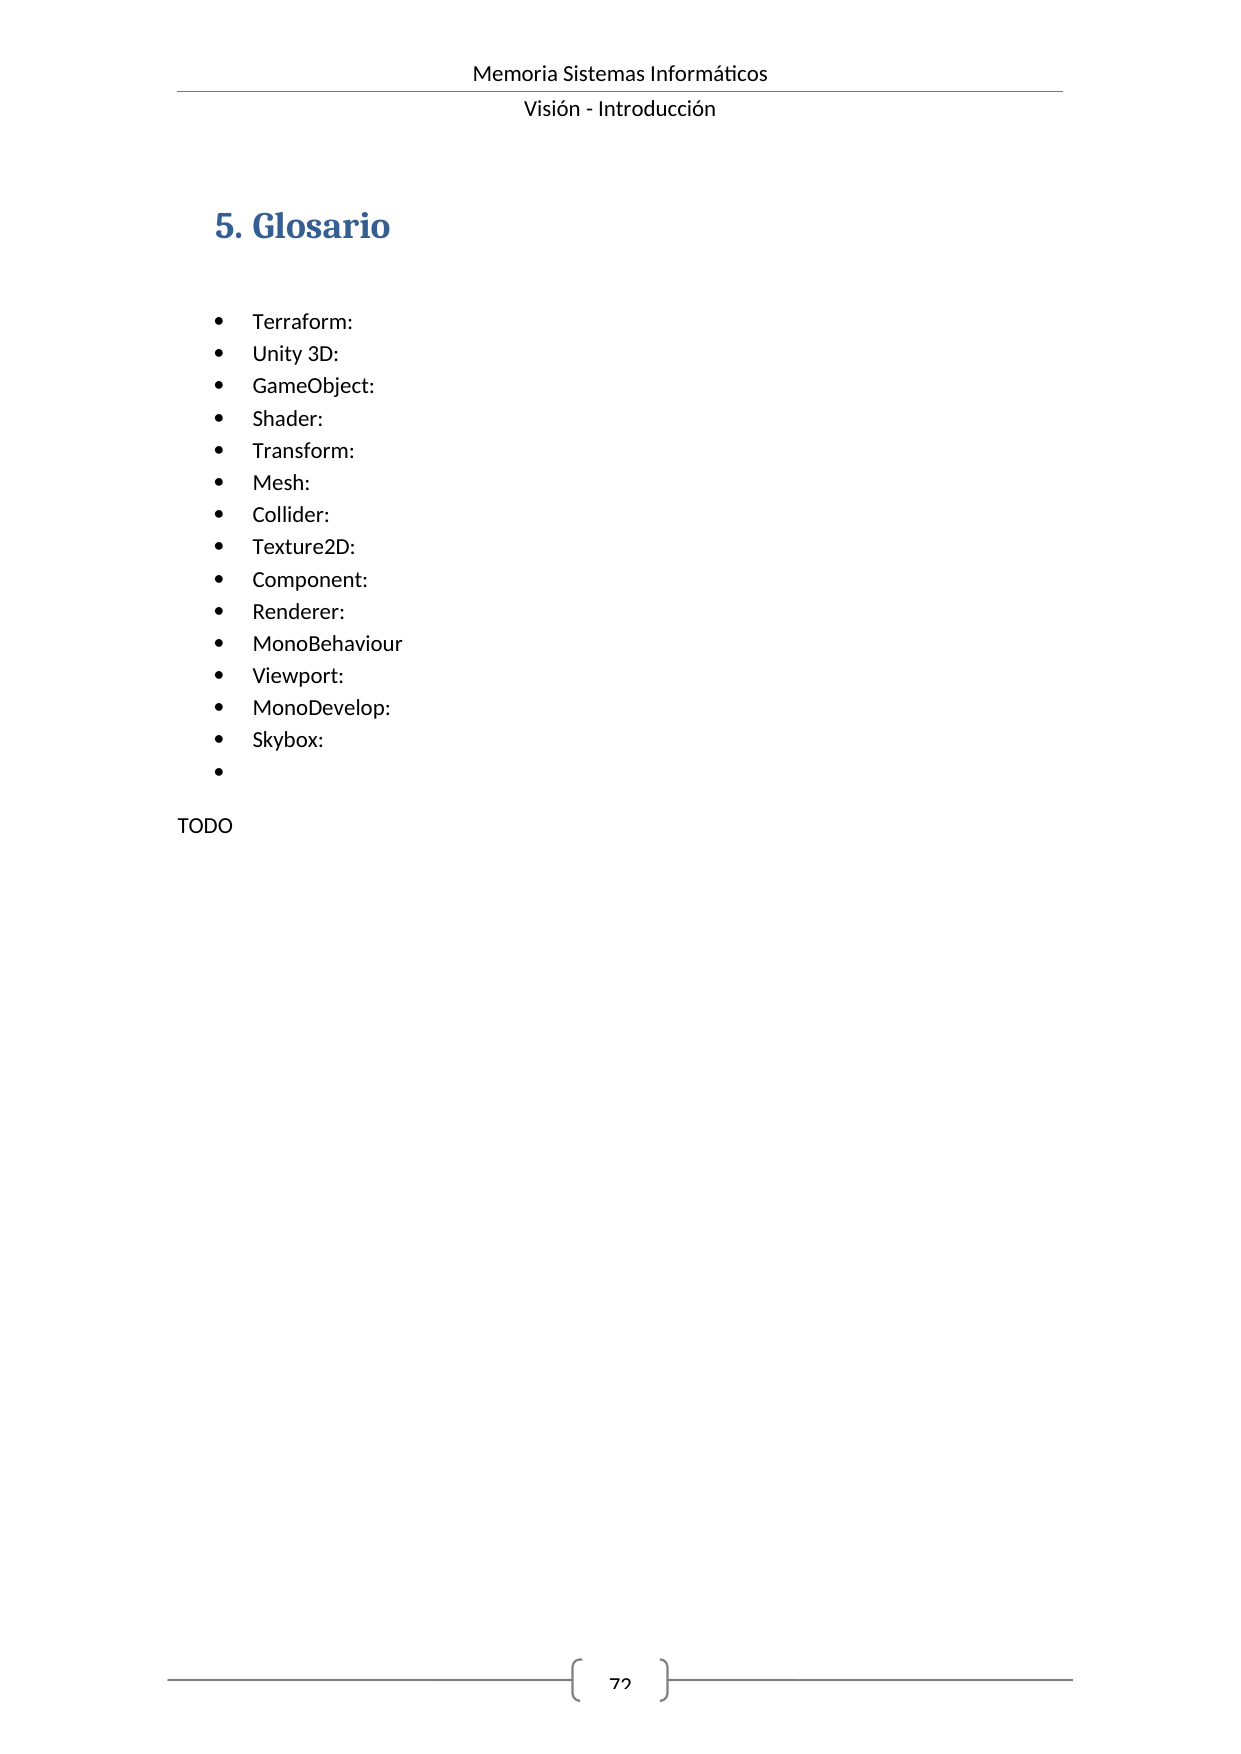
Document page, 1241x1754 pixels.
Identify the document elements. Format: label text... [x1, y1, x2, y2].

list MonoDevelop: [215, 693, 1063, 721]
list Viewport: [215, 661, 1063, 689]
list Shader: [215, 404, 1063, 432]
list Mesh: [215, 468, 1063, 496]
list Component: [215, 565, 1063, 593]
list Unity 3D: [215, 339, 1063, 367]
subtitle Glosario [215, 204, 1063, 248]
list MonoBehaviour [215, 629, 1063, 657]
list GameObject: [215, 372, 1063, 399]
text TODO [177, 811, 1063, 839]
list Skybox: [215, 726, 1063, 754]
list Transform: [215, 436, 1063, 464]
list Terraform: [215, 307, 1063, 335]
list Renderer: [215, 597, 1063, 625]
list Collider: [215, 500, 1063, 528]
list Texture2D: [215, 532, 1063, 561]
